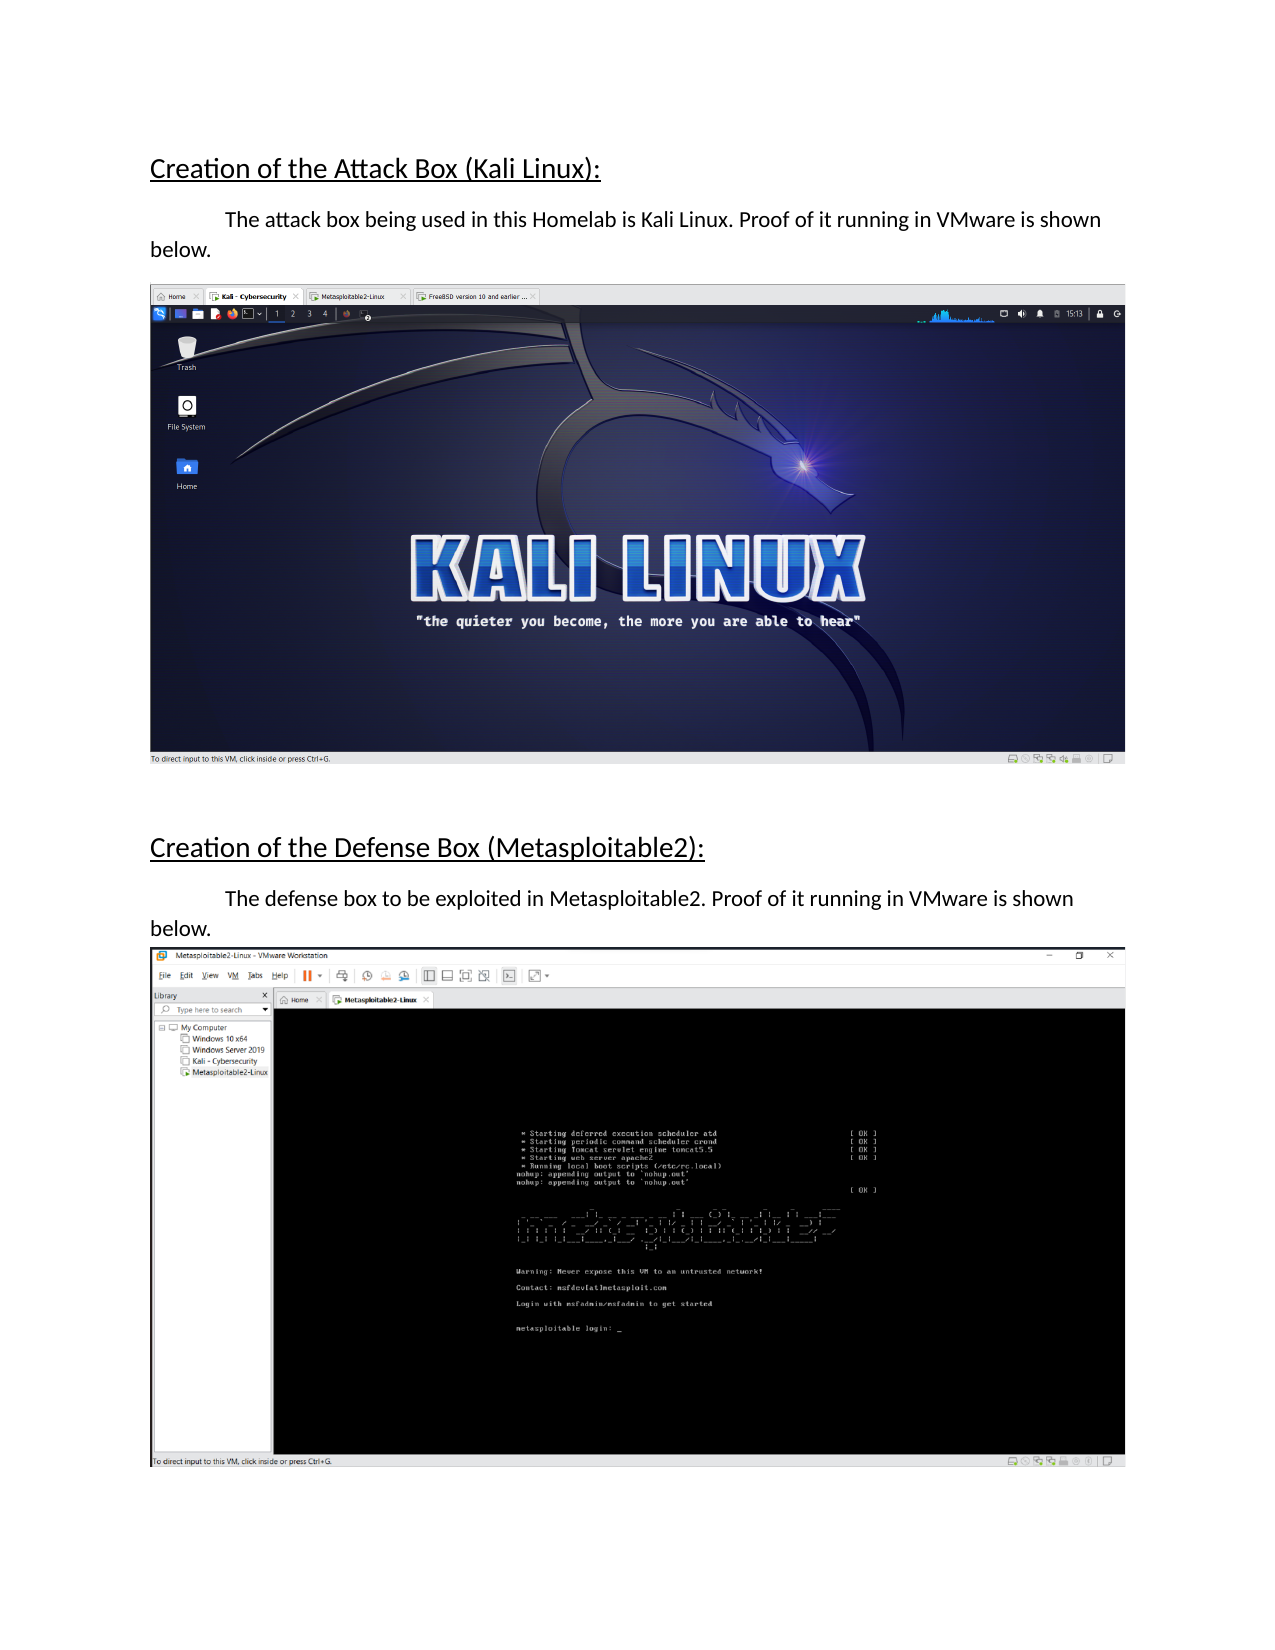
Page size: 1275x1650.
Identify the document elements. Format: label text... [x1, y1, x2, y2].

picture [150, 282, 1125, 764]
text Creation of the Defense Box (Metasploitable2): [150, 829, 1125, 865]
text The defense box to be exploited in Metasploitable2. Proof of it running in VMware is shown below. [150, 884, 1125, 943]
text Creation of the Attack Box (Kali Linux): [150, 150, 1125, 186]
picture [150, 947, 1125, 1467]
text The attack box being used in this Homelab is Kali Linux. Proof of it running in VMware is shown below. [150, 205, 1125, 263]
